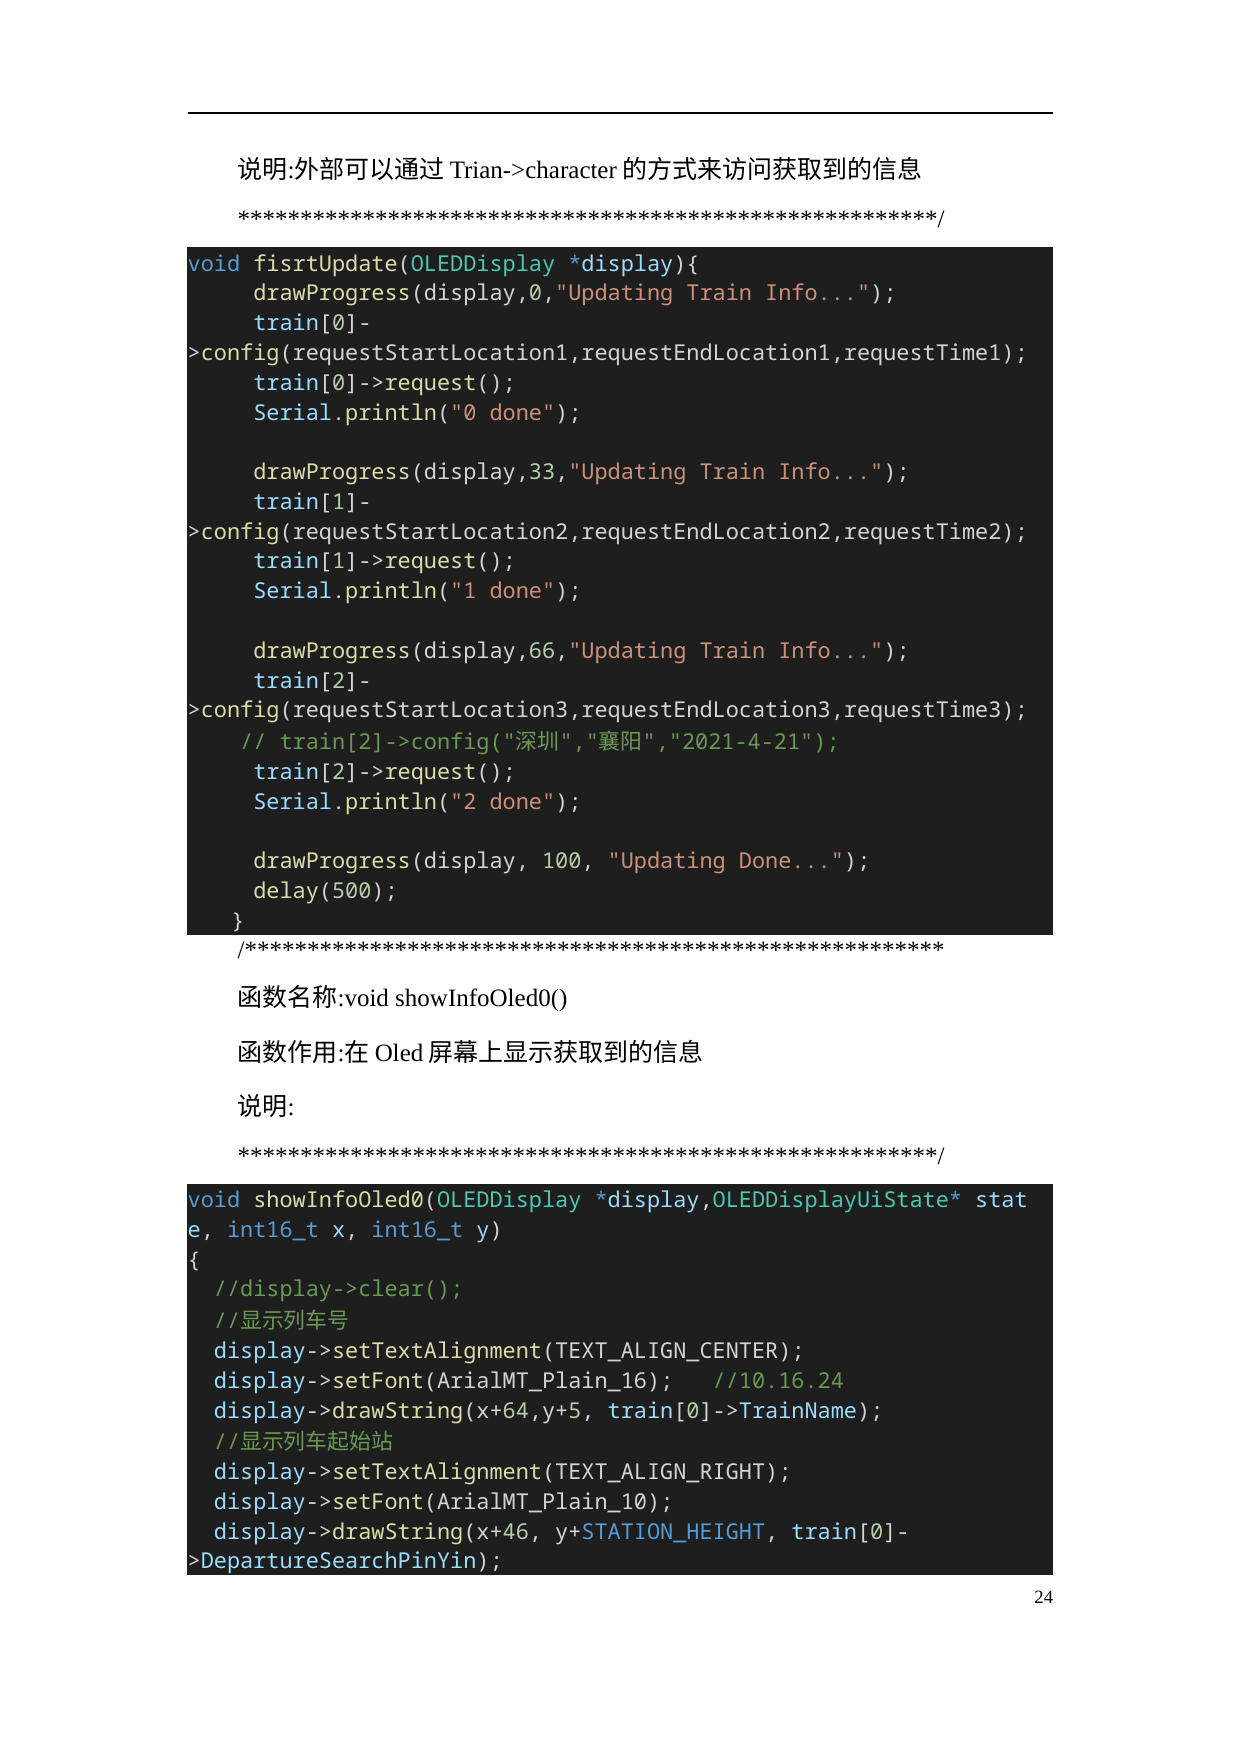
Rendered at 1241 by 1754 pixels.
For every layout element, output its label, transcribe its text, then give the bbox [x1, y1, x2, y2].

text void fisrtUpdate(OLEDDisplay *display){ [187, 247, 1053, 277]
text display->setFont(ArialMT_Plain_16); //10.16.24 [187, 1365, 1053, 1394]
text //显示列车号 [187, 1303, 1053, 1335]
text 说明: [187, 1087, 1053, 1123]
text display->drawString(x+64,y+5, train[0]->TrainName); [187, 1394, 1053, 1424]
text Serial.println("2 done"); [187, 786, 1053, 816]
text display->setFont(ArialMT_Plain_10); [187, 1486, 1053, 1516]
text void showInfoOled0(OLEDDisplay *display,OLEDDisplayUiState* state, int16_t x, int16_t y) [187, 1184, 1053, 1244]
text display->drawString(x+46, y+STATION_HEIGHT, train[0]->DepartureSearchPinYin); [187, 1516, 1053, 1575]
text drawProgress(display, 100, "Updating Done..."); [187, 845, 1053, 875]
text train[1]->config(requestStartLocation2,requestEndLocation2,requestTime2); [187, 486, 1053, 545]
text ********************************************************/ [187, 1141, 1053, 1170]
text train[0]->request(); [187, 367, 1053, 396]
text { [187, 1244, 1053, 1273]
text } [187, 905, 1053, 935]
text 函数作用:在Oled屏幕上显示获取到的信息 [187, 1032, 1053, 1068]
text 说明:外部可以通过Trian->character的方式来访问获取到的信息 [187, 150, 1053, 186]
text drawProgress(display,33,"Updating Train Info..."); [187, 456, 1053, 486]
text // train[2]->config("深圳","襄阳","2021-4-21"); [187, 724, 1053, 756]
text drawProgress(display,66,"Updating Train Info..."); [187, 635, 1053, 664]
text ********************************************************/ [187, 204, 1053, 233]
text //显示列车起始站 [187, 1424, 1053, 1456]
text Serial.println("1 done"); [187, 575, 1053, 605]
text train[2]->config(requestStartLocation3,requestEndLocation3,requestTime3); [187, 664, 1053, 724]
text 函数名称:void showInfoOled0() [187, 978, 1053, 1014]
text /******************************************************** [187, 935, 1053, 963]
text //display->clear(); [187, 1273, 1053, 1303]
text delay(500); [187, 875, 1053, 905]
text display->setTextAlignment(TEXT_ALIGN_CENTER); [187, 1335, 1053, 1365]
text train[1]->request(); [187, 545, 1053, 575]
text Serial.println("0 done"); [187, 396, 1053, 426]
text drawProgress(display,0,"Updating Train Info..."); [187, 277, 1053, 307]
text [187, 1456, 1053, 1486]
text train[0]->config(requestStartLocation1,requestEndLocation1,requestTime1); [187, 307, 1053, 367]
text train[2]->request(); [187, 756, 1053, 786]
